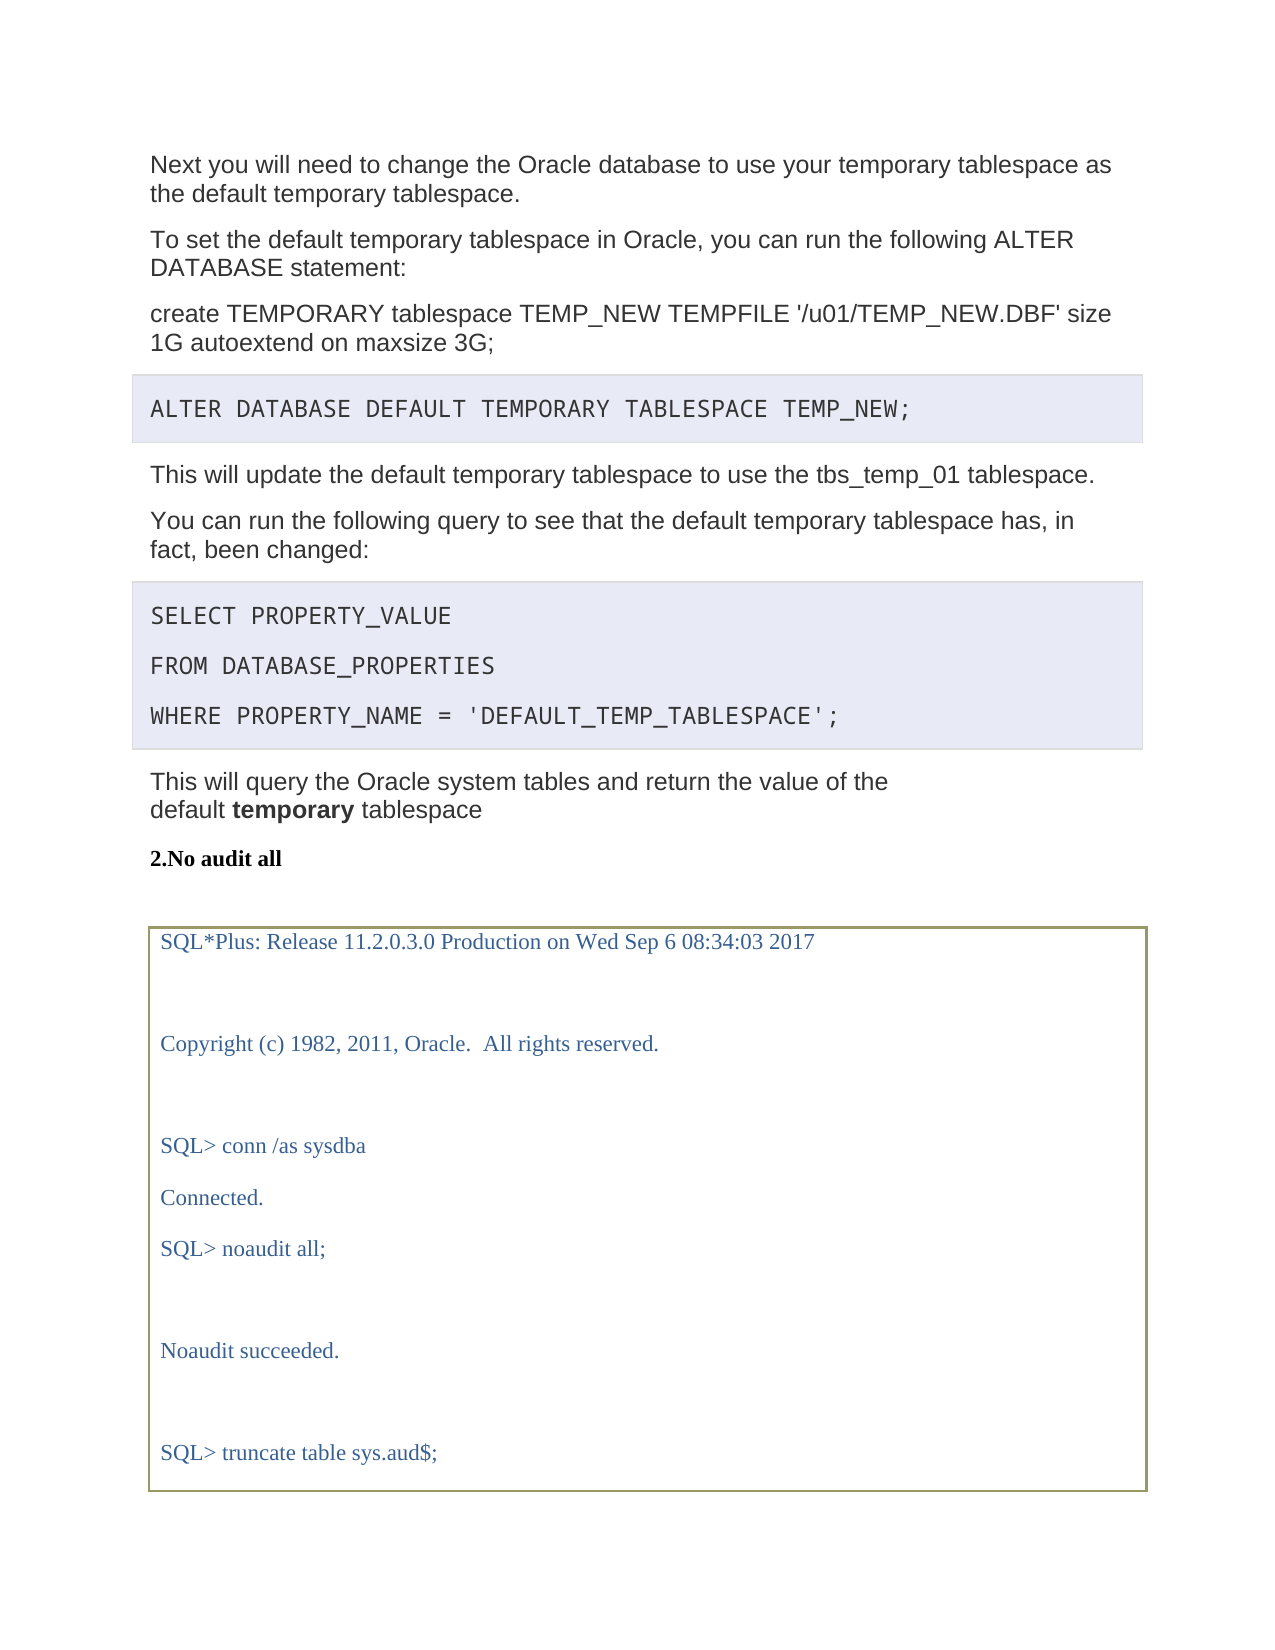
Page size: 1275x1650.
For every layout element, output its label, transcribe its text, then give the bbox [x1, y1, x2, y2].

text This will update the default temporary tablespace to use the tbs_temp_01 tablespace. [150, 460, 1125, 489]
text create TEMPORARY tablespace TEMP_NEW TEMPFILE '/u01/TEMP_NEW.DBF' size 1G autoextend on maxsize 3G; [150, 299, 1125, 357]
text SELECT PROPERTY_VALUE [133, 583, 1142, 631]
text WHERE PROPERTY_NAME = 'DEFAULT_TEMP_TABLESPACE'; [133, 681, 1142, 748]
text This will query the Oracle system tables and return the value of the default temporary tablespace [150, 767, 1125, 824]
text FROM DATABASE_PROPERTIES [133, 631, 1142, 681]
text ALTER DATABASE DEFAULT TEMPORARY TABLESPACE TEMP_NEW; [133, 376, 1142, 442]
text Next you will need to change the Oracle database to use your temporary tablespace as the default temporary tablespace. [150, 150, 1125, 207]
subtitle 2.No audit all [150, 845, 1125, 871]
text You can run the following query to see that the default temporary tablespace has, in fact, been changed: [150, 506, 1125, 564]
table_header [150, 929, 1145, 1490]
text To set the default temporary tablespace in Oracle, you can run the following ALTER DATABASE statement: [150, 225, 1125, 282]
